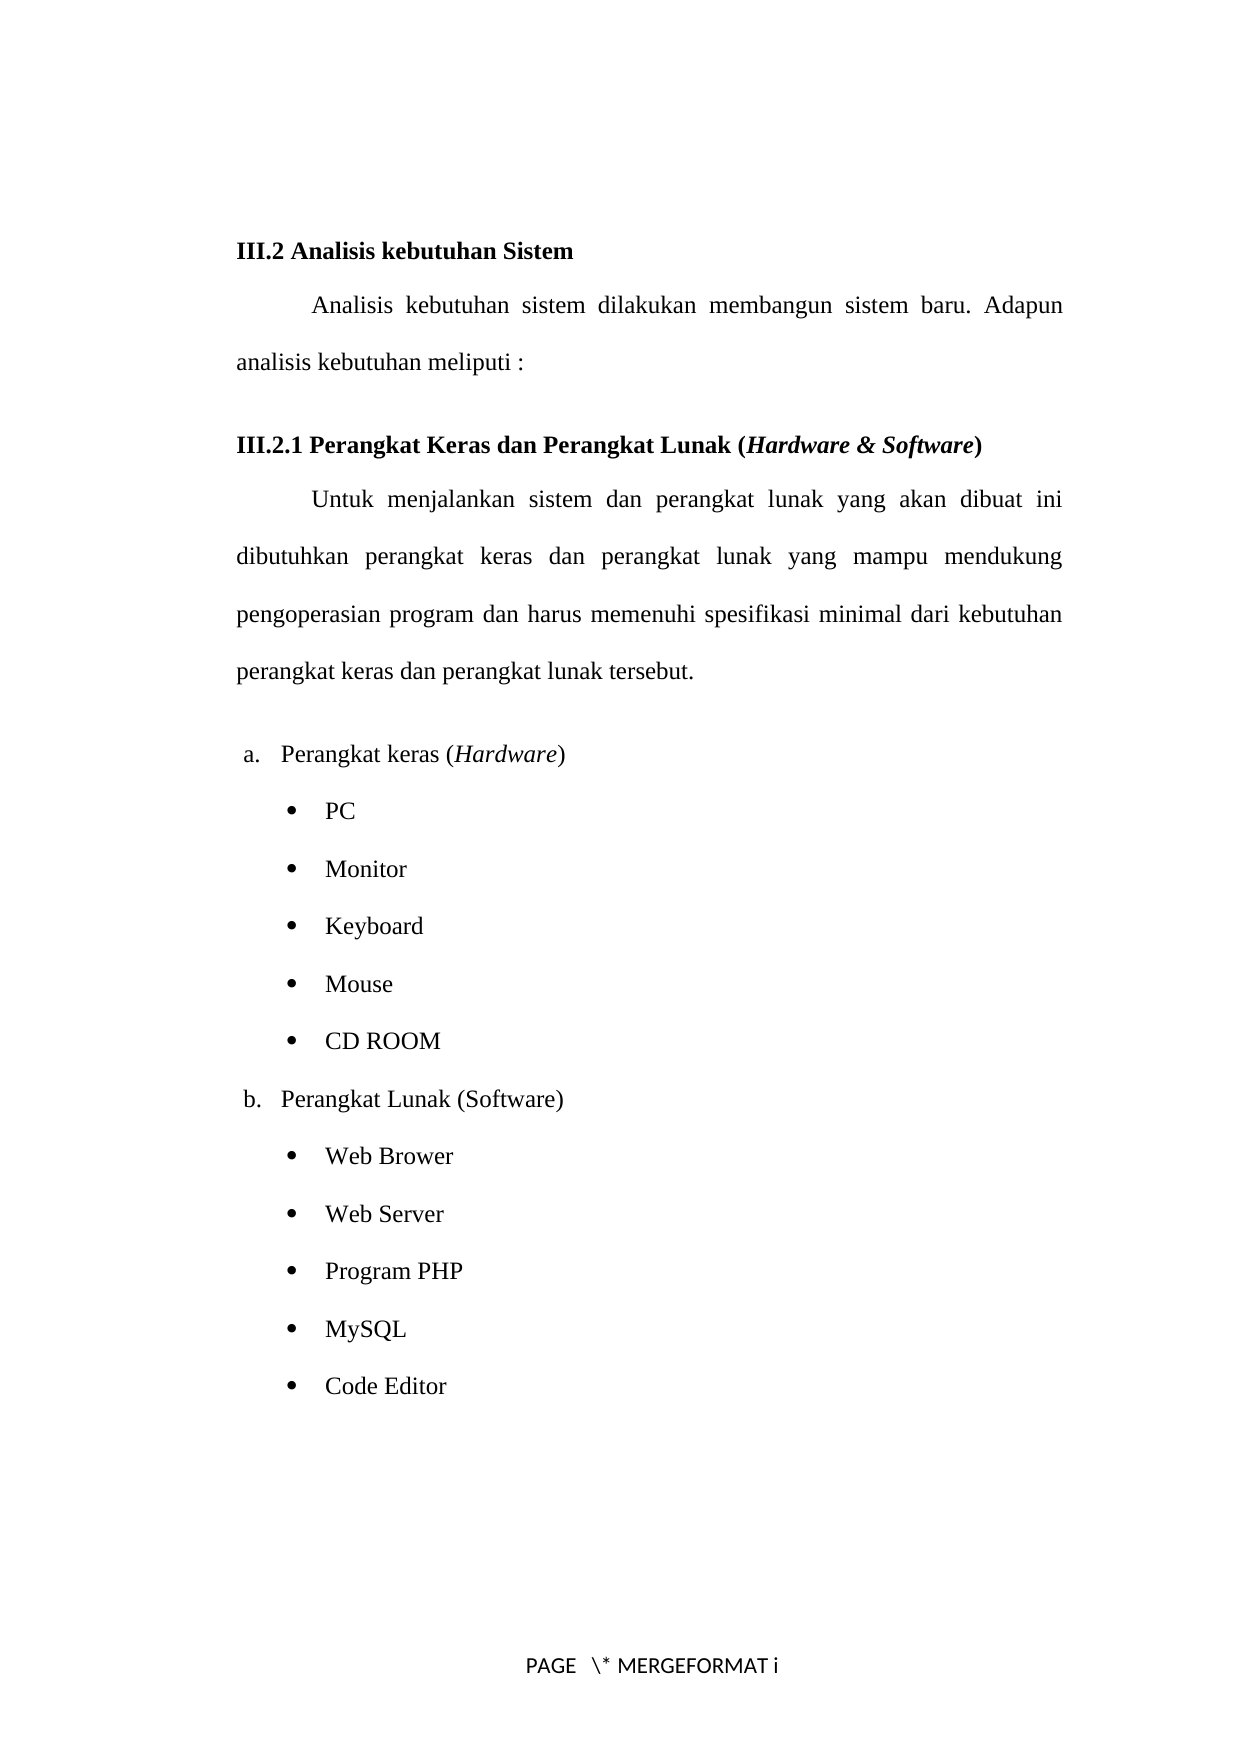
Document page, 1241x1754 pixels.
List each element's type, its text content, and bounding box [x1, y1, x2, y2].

subtitle Analisis kebutuhan Sistem [236, 236, 1063, 265]
text Untuk menjalankan sistem dan perangkat lunak yang akan dibuat ini dibutuhkan perangkat keras dan perangkat lunak yang mampu mendukung pengoperasian program dan harus memenuhi spesifikasi minimal dari kebutuhan perangkat keras dan perangkat lunak tersebut. [236, 484, 1063, 685]
list Monitor [287, 854, 1063, 882]
list Perangkat Lunak (Software) [243, 1084, 1063, 1112]
list Web Server [287, 1199, 1063, 1227]
list PC [287, 796, 1063, 825]
list Code Editor [287, 1371, 1063, 1400]
list MySQL [287, 1314, 1063, 1342]
list Mouse [287, 969, 1063, 997]
text Analisis kebutuhan sistem dilakukan membangun sistem baru. Adapun analisis kebutuhan meliputi : [236, 290, 1063, 376]
list Perangkat keras (Hardware) [243, 739, 1063, 767]
list Keyboard [287, 911, 1063, 940]
subtitle Perangkat Keras dan Perangkat Lunak (Hardware & Software) [236, 430, 1063, 459]
list CD ROOM [287, 1026, 1063, 1055]
list Program PHP [287, 1256, 1063, 1285]
list Web Brower [287, 1141, 1063, 1170]
